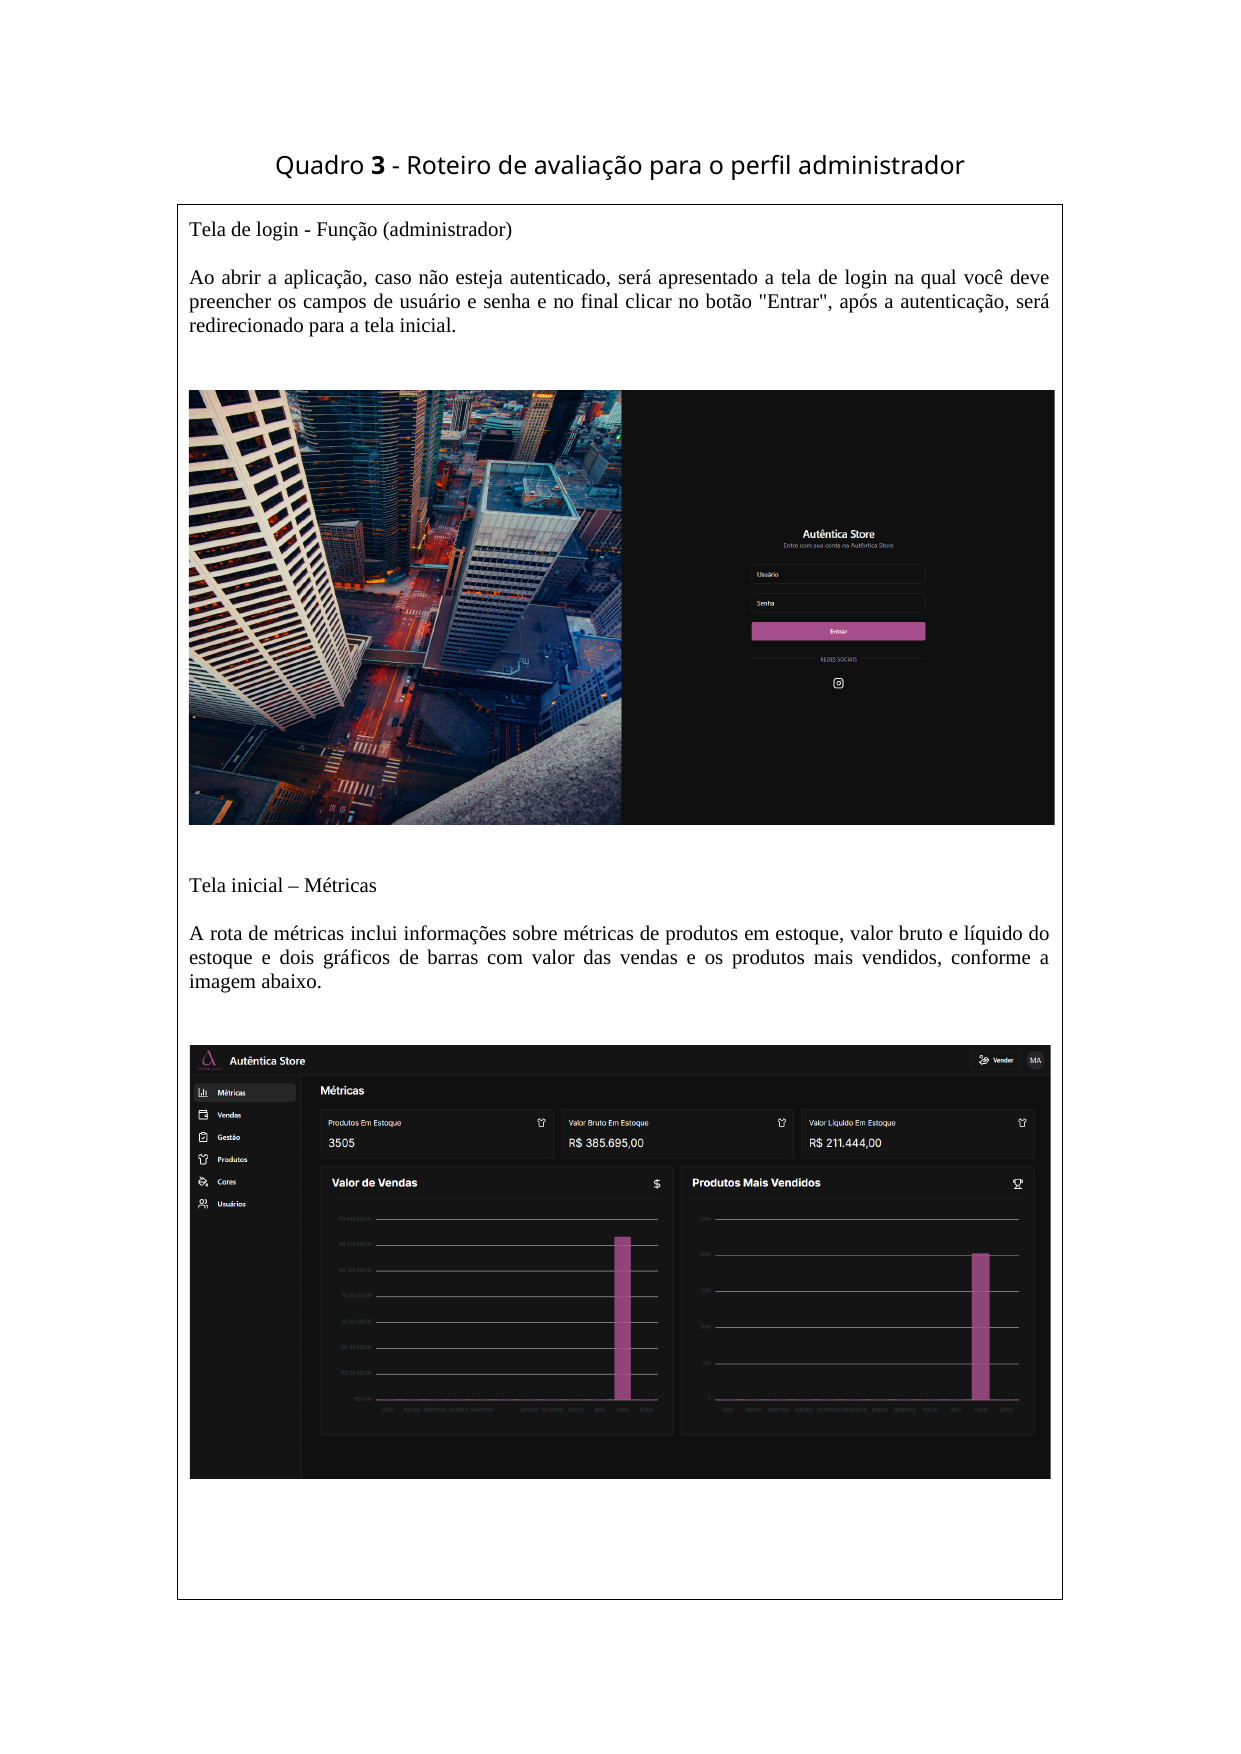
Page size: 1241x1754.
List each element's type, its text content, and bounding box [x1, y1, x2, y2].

picture [189, 1045, 1051, 1479]
picture [188, 390, 1055, 825]
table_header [178, 205, 1062, 1599]
text Quadro 3 - Roteiro de avaliação para o perfil administrador [177, 148, 1063, 182]
